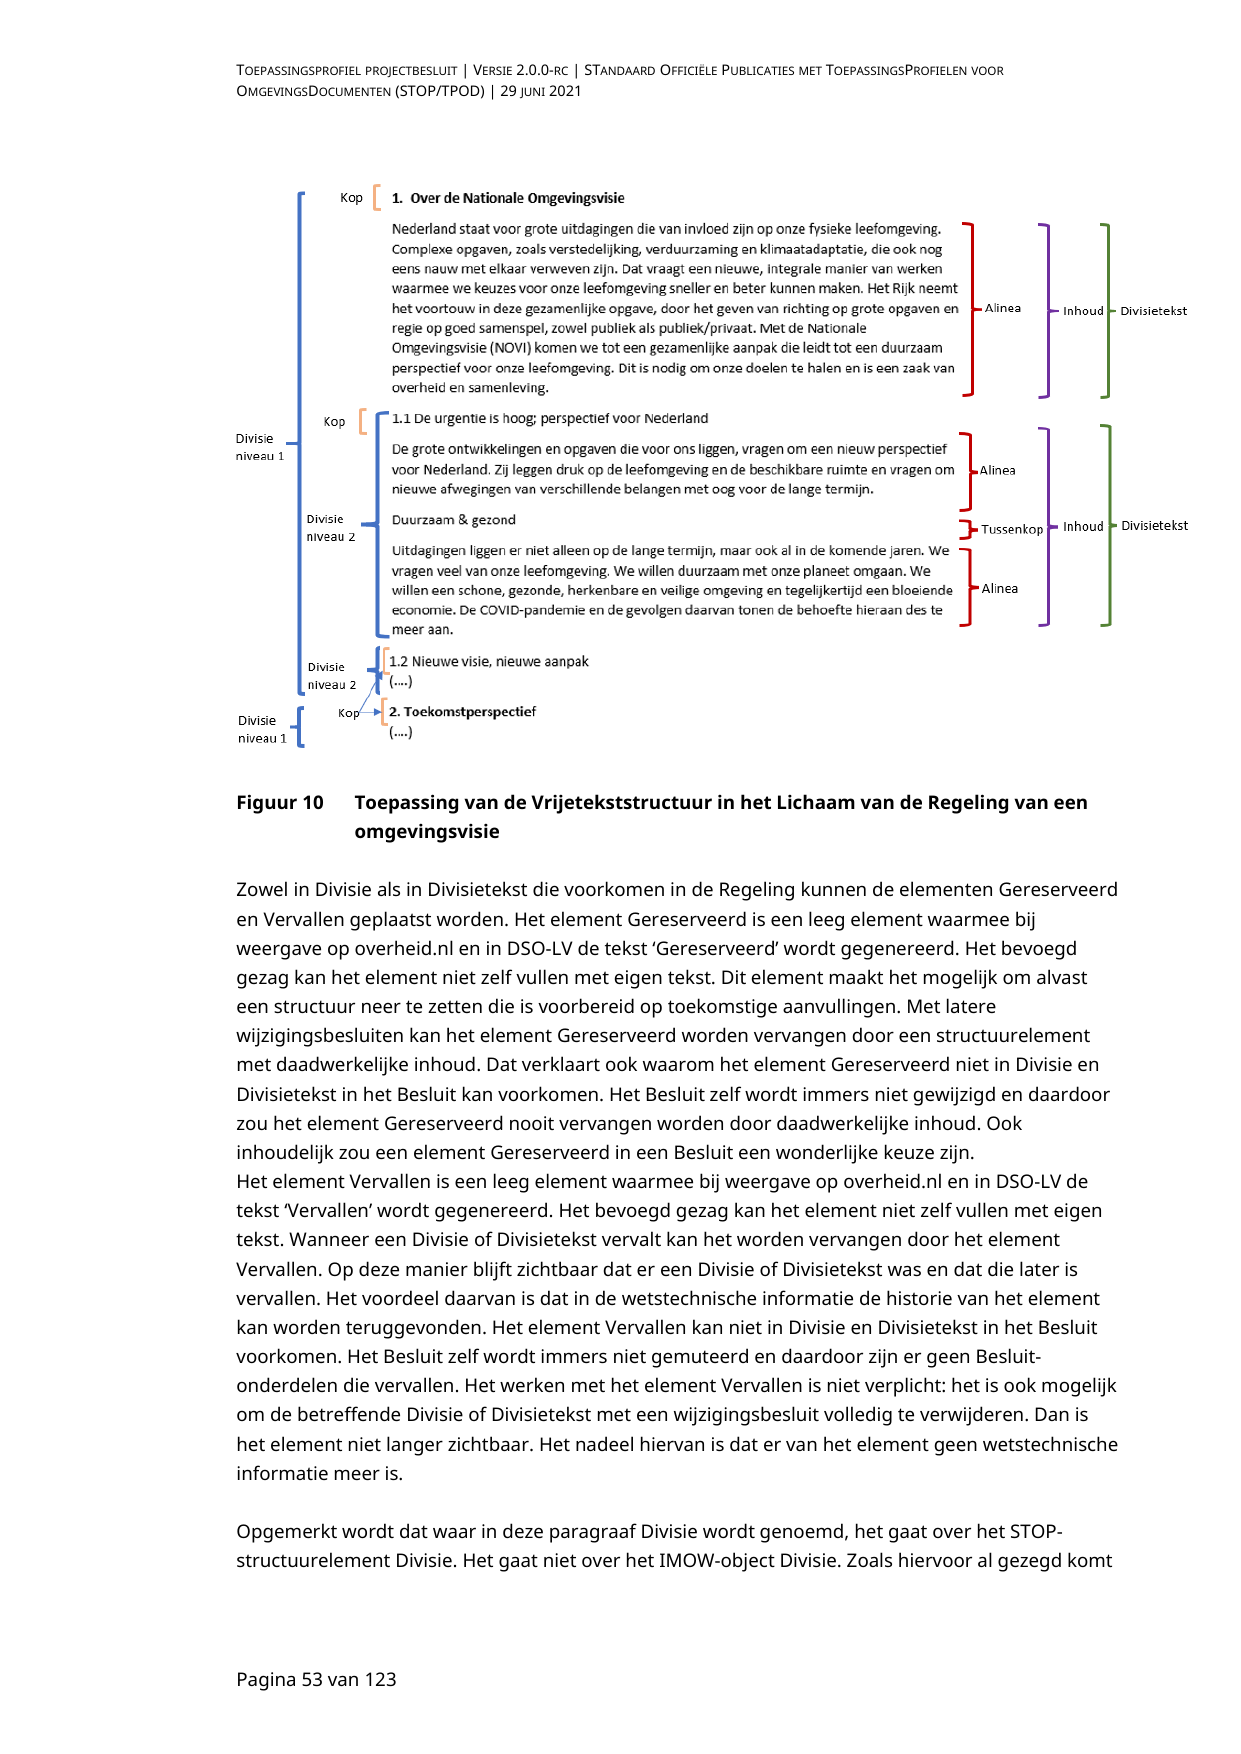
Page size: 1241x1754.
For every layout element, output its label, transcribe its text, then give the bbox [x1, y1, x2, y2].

text Zowel in Divisie als in Divisietekst die voorkomen in de Regeling kunnen de elementen Gereserveerd en Vervallen geplaatst worden. Het element Gereserveerd is een leeg element waarmee bij weergave op overheid.nl en in DSO-LV de tekst ‘Gereserveerd’ wordt gegenereerd. Het bevoegd gezag kan het element niet zelf vullen met eigen tekst. Dit element maakt het mogelijk om alvast een structuur neer te zetten die is voorbereid op toekomstige aanvullingen. Met latere wijzigingsbesluiten kan het element Gereserveerd worden vervangen door een structuurelement met daadwerkelijke inhoud. Dat verklaart ook waarom het element Gereserveerd niet in Divisie en Divisietekst in het Besluit kan voorkomen. Het Besluit zelf wordt immers niet gewijzigd en daardoor zou het element Gereserveerd nooit vervangen worden door daadwerkelijke inhoud. Ook inhoudelijk zou een element Gereserveerd in een Besluit een wonderlijke keuze zijn. [236, 873, 1122, 1165]
picture [236, 177, 1189, 757]
text Het element Vervallen is een leeg element waarmee bij weergave op overheid.nl en in DSO-LV de tekst ‘Vervallen’ wordt gegenereerd. Het bevoegd gezag kan het element niet zelf vullen met eigen tekst. Wanneer een Divisie of Divisietekst vervalt kan het worden vervangen door het element Vervallen. Op deze manier blijft zichtbaar dat er een Divisie of Divisietekst was en dat die later is vervallen. Het voordeel daarvan is dat in de wetstechnische informatie de historie van het element kan worden teruggevonden. Het element Vervallen kan niet in Divisie en Divisietekst in het Besluit voorkomen. Het Besluit zelf wordt immers niet gemuteerd en daardoor zijn er geen Besluit-onderdelen die vervallen. Het werken met het element Vervallen is niet verplicht: het is ook mogelijk om de betreffende Divisie of Divisietekst met een wijzigingsbesluit volledig te verwijderen. Dan is het element niet langer zichtbaar. Het nadeel hiervan is dat er van het element geen wetstechnische informatie meer is. [236, 1165, 1122, 1486]
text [236, 1515, 1122, 1573]
text Toepassing van de Vrijetekststructuur in het Lichaam van de Regeling van een omgevingsvisie [236, 786, 1122, 844]
